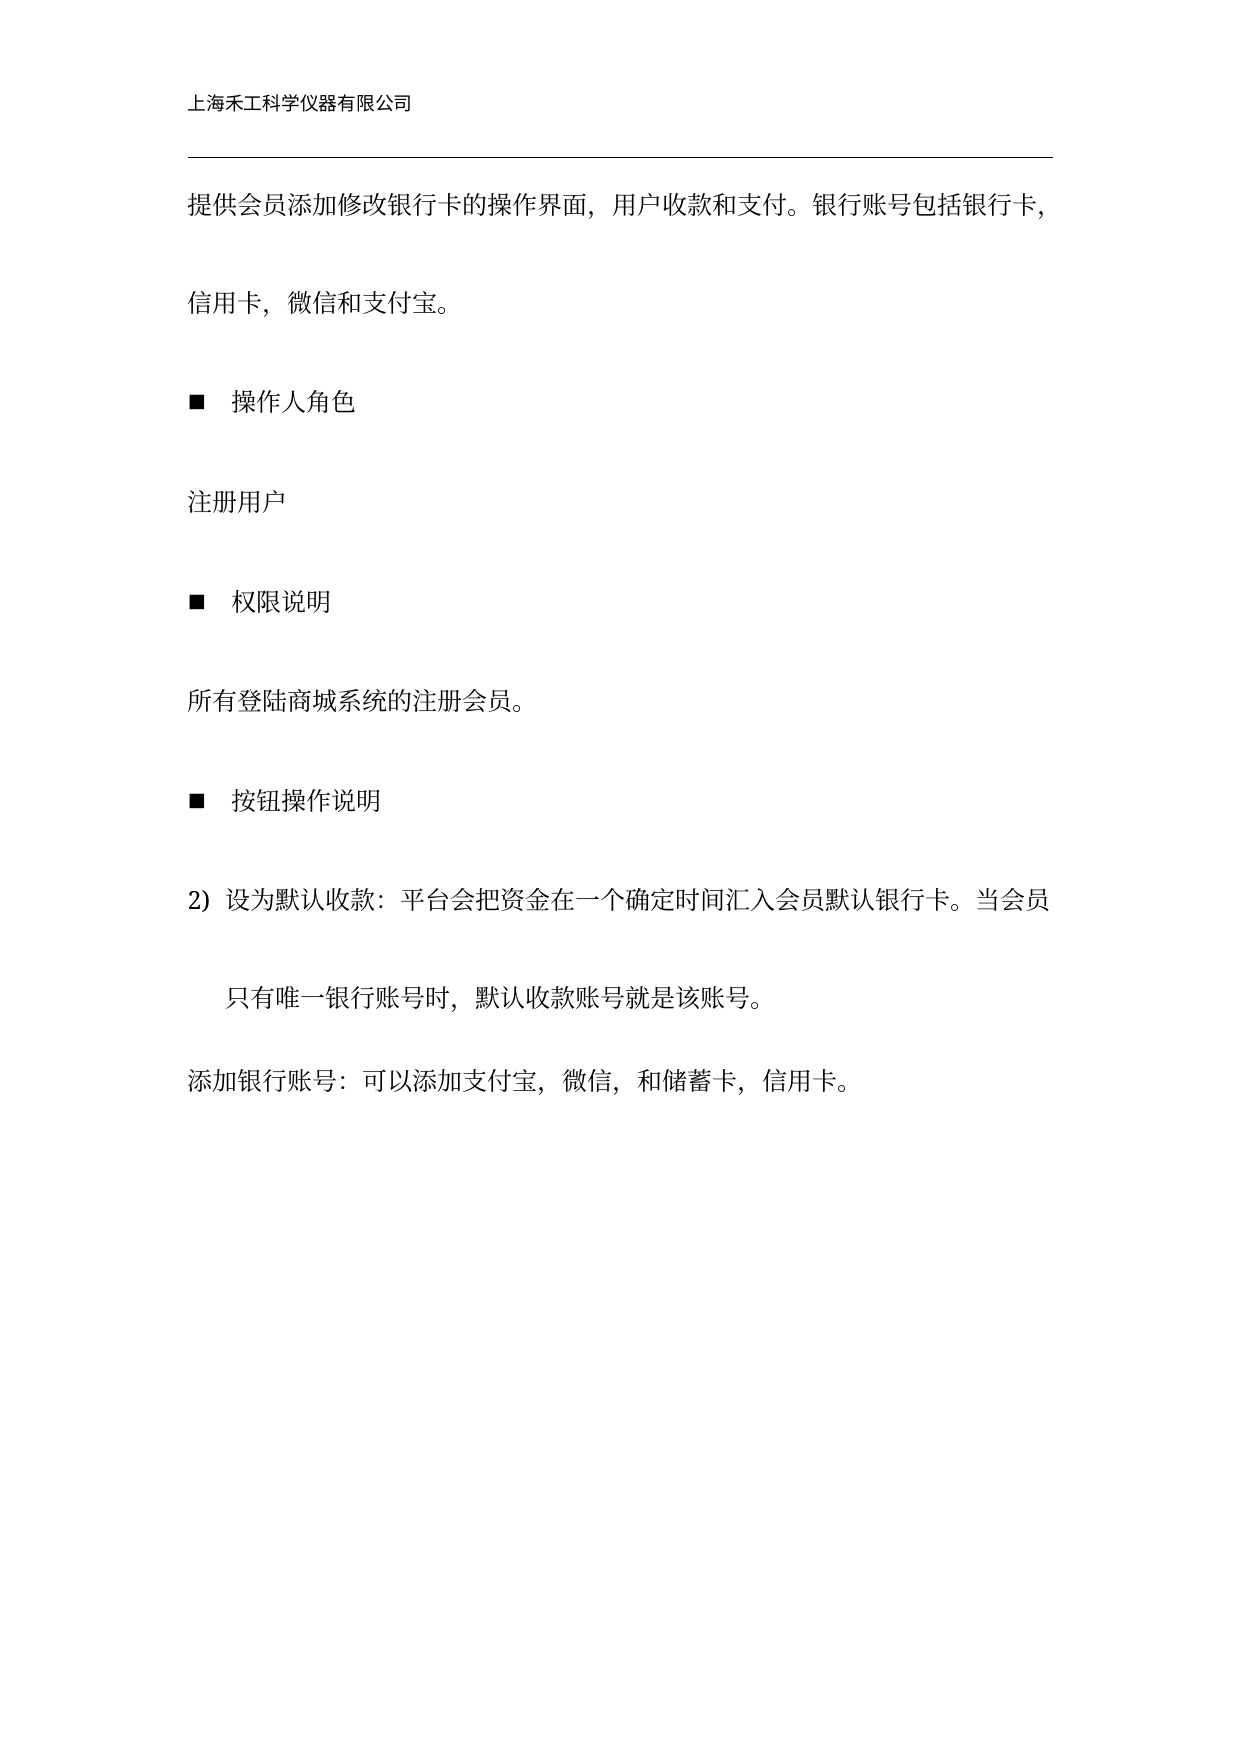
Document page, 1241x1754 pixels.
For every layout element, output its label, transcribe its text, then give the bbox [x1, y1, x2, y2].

list 权限说明 [187, 568, 1053, 633]
text 所有登陆商城系统的注册会员。 [187, 667, 1053, 732]
text 注册用户 [187, 468, 1053, 533]
list 设为默认收款：平台会把资金在一个确定时间汇入会员默认银行卡。当会员只有唯一银行账号时，默认收款账号就是该账号。 [187, 867, 1053, 1029]
text 提供会员添加修改银行卡的操作界面，用户收款和支付。银行账号包括银行卡，信用卡，微信和支付宝。 [187, 172, 1053, 334]
list 操作人角色 [187, 369, 1053, 434]
text 添加银行账号：可以添加支付宝，微信，和储蓄卡，信用卡。 [187, 1047, 1053, 1112]
list 按钮操作说明 [187, 767, 1053, 832]
